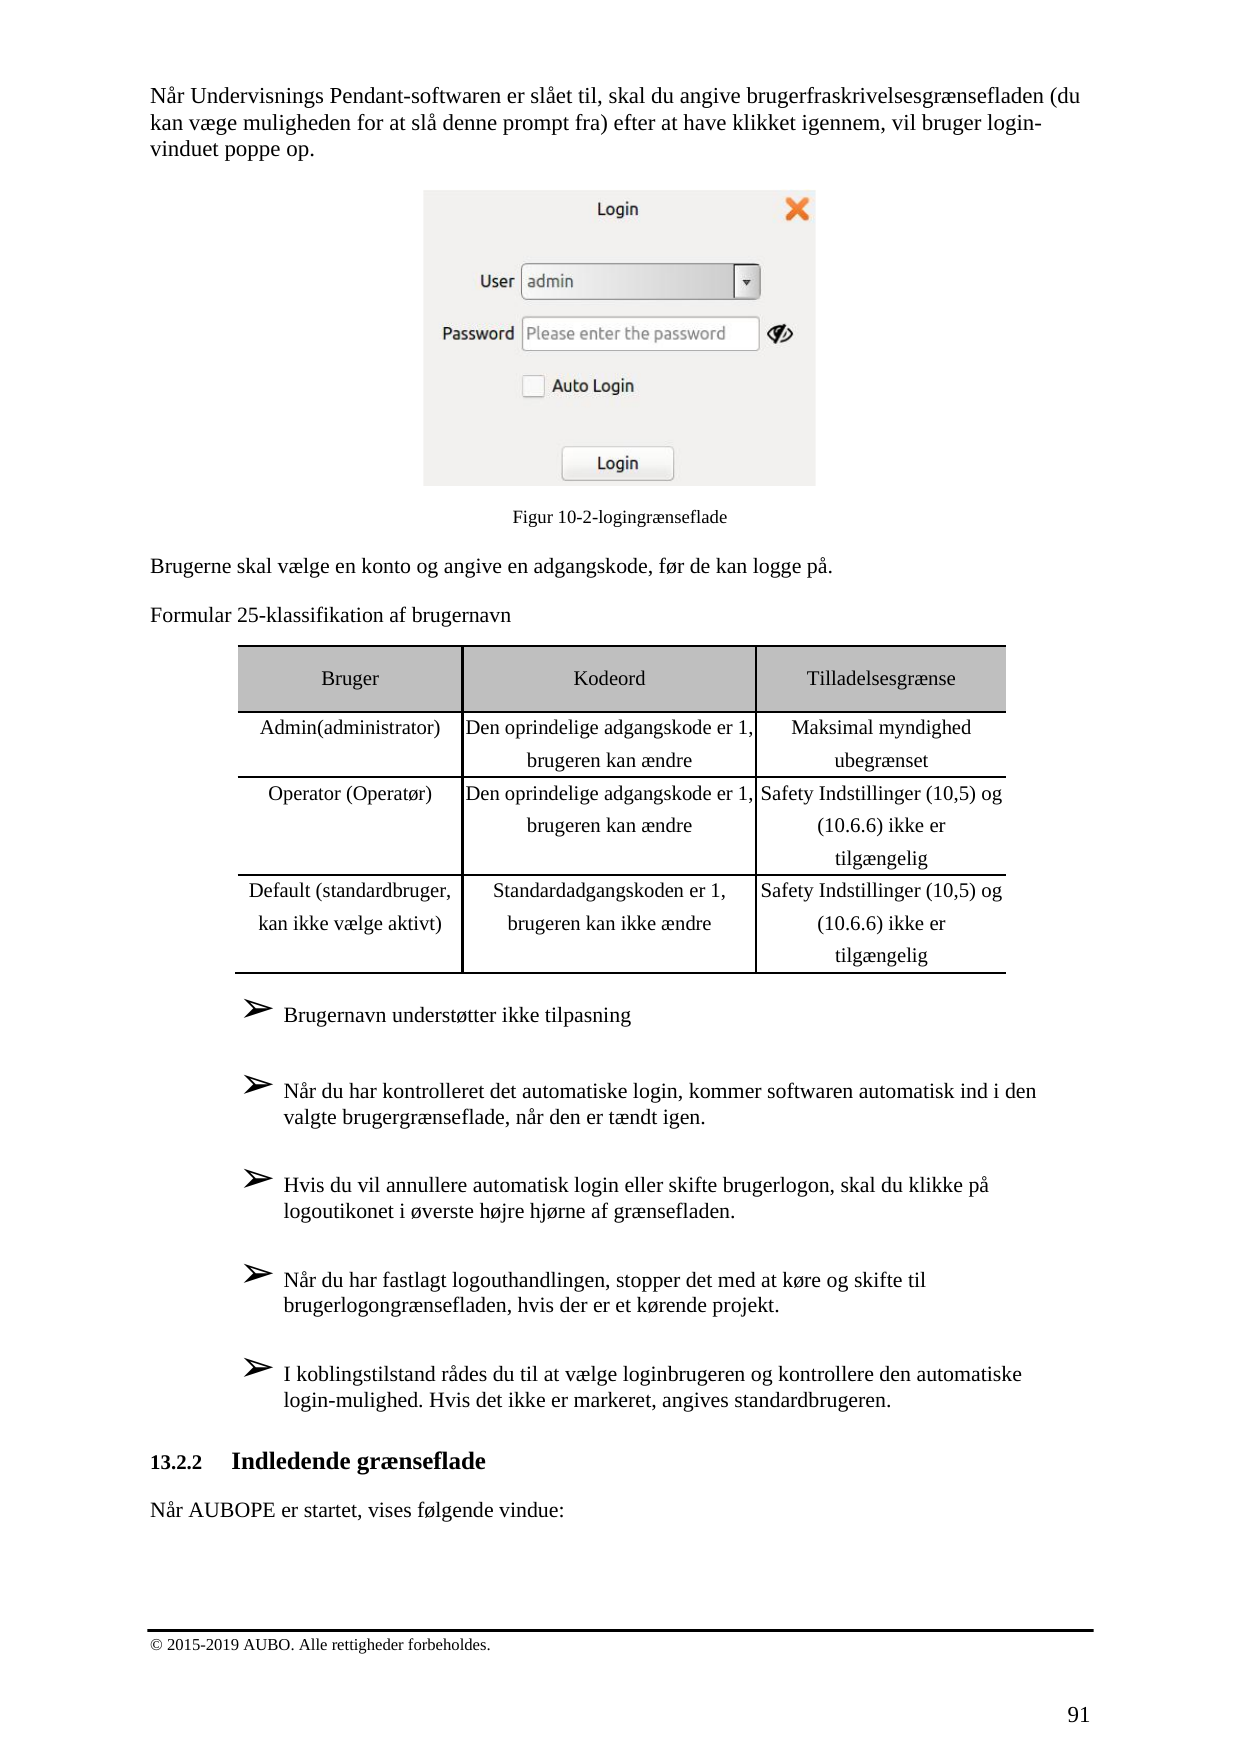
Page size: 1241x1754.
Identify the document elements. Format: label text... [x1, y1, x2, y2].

list Brugernavn understøtter ikke tilpasning [239, 975, 1090, 1035]
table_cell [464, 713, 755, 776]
list I koblingstilstand rådes du til at vælge loginbrugeren og kontrollere den automatiske login-mulighed. Hvis det ikke er markeret, angives standardbrugeren. [239, 1342, 1075, 1412]
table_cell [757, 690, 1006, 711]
text Når AUBOPE er startet, vises følgende vindue: [150, 1497, 1090, 1523]
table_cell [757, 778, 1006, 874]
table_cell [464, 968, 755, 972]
list Når du har fastlagt logouthandlingen, stopper det med at køre og skifte til brugerlogongrænsefladen, hvis der er et kørende projekt. [239, 1248, 1085, 1318]
picture [423, 189, 816, 486]
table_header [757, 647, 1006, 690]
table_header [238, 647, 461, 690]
subtitle Indledende grænseflade [150, 1446, 1090, 1475]
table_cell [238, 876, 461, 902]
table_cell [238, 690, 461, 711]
text Figur 10-2-logingrænseflade [150, 506, 1089, 527]
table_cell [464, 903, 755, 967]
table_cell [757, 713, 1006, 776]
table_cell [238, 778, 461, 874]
text Formular 25-klassifikation af brugernavn [150, 602, 1090, 627]
text © 2015-2019 AUBO. Alle rettigheder forbeholdes. [150, 1634, 1090, 1653]
list Hvis du vil annullere automatisk login eller skifte brugerlogon, skal du klikke på logoutikonet i øverste højre hjørne af grænsefladen. [239, 1154, 1039, 1223]
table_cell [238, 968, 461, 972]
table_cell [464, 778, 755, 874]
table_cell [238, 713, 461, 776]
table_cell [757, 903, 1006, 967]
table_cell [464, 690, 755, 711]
text Når Undervisnings Pendant-softwaren er slået til, skal du angive brugerfraskrivelsesgrænsefladen (du kan væge muligheden for at slå denne prompt fra) efter at have klikket igennem, vil bruger login-vinduet poppe op. [150, 83, 1090, 162]
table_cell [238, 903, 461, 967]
list Når du har kontrolleret det automatiske login, kommer softwaren automatisk ind i den valgte brugergrænseflade, når den er tændt igen. [239, 1059, 1069, 1129]
text Brugerne skal vælge en konto og angive en adgangskode, før de kan logge på. [150, 553, 1090, 578]
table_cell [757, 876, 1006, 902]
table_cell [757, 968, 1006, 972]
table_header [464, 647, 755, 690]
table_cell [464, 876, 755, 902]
